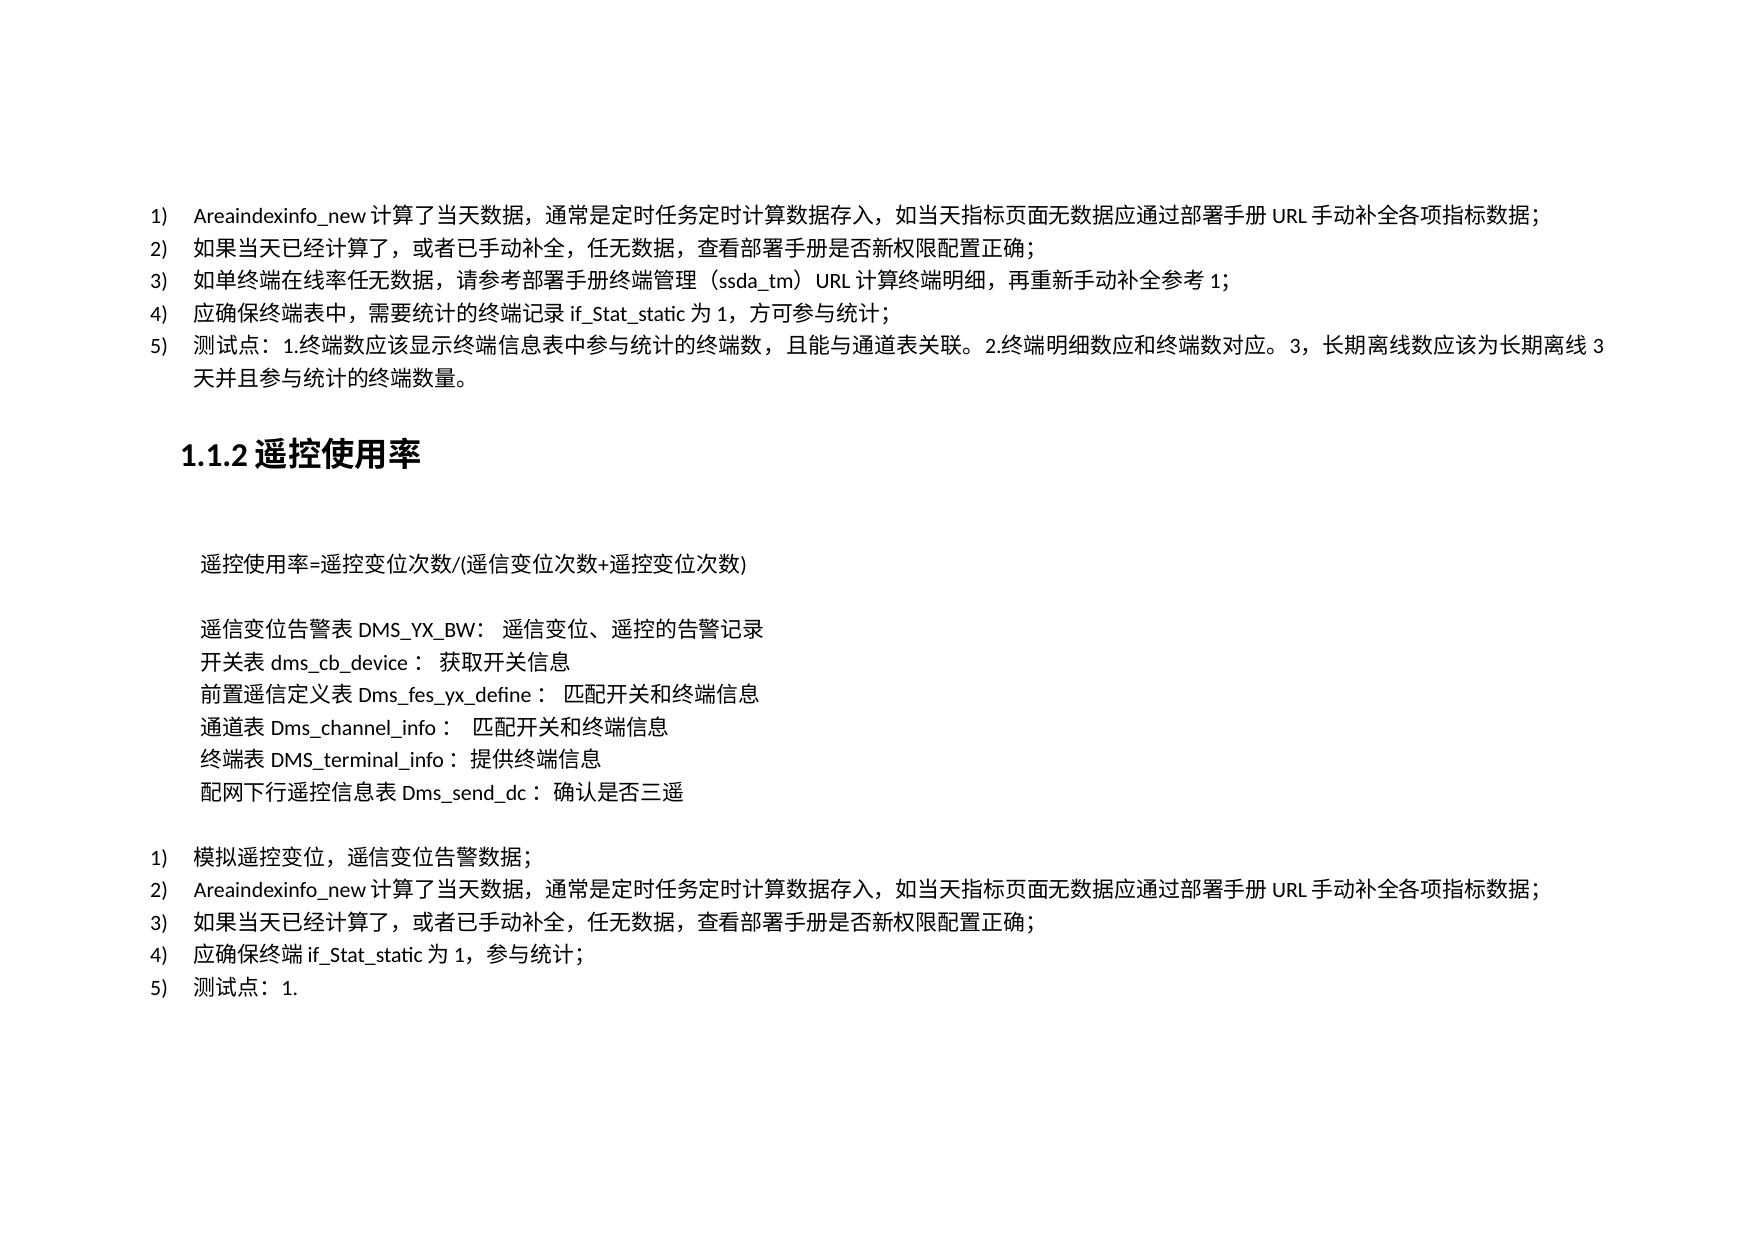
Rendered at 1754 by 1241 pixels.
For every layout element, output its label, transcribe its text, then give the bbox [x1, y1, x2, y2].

text 通道表 Dms_channel_info ： 匹配开关和终端信息 [150, 709, 1604, 742]
list Areaindexinfo_new计算了当天数据，通常是定时任务定时计算数据存入，如当天指标页面无数据应通过部署手册URL手动补全各项指标数据； [150, 872, 1604, 904]
list 应确保终端表中，需要统计的终端记录if_Stat_static为1，方可参与统计； [150, 295, 1604, 328]
subtitle 遥控使用率 [179, 420, 1604, 485]
list Areaindexinfo_new计算了当天数据，通常是定时任务定时计算数据存入，如当天指标页面无数据应通过部署手册URL手动补全各项指标数据； [150, 198, 1604, 230]
list 应确保终端if_Stat_static为1，参与统计； [150, 937, 1604, 969]
list 测试点：1.终端数应该显示终端信息表中参与统计的终端数，且能与通道表关联。2.终端明细数应和终端数对应。3，长期离线数应该为长期离线3天并且参与统计的终端数量。 [150, 328, 1604, 393]
text 遥信变位告警表 DMS_YX_BW： 遥信变位、遥控的告警记录 [150, 612, 1604, 644]
text 终端表 DMS_terminal_info ：提供终端信息 [150, 742, 1604, 774]
list 测试点：1. [150, 969, 1604, 1002]
text 配网下行遥控信息表 Dms_send_dc ：确认是否三遥 [150, 774, 1604, 807]
list 如果当天已经计算了，或者已手动补全，任无数据，查看部署手册是否新权限配置正确； [150, 230, 1604, 263]
list 如果当天已经计算了，或者已手动补全，任无数据，查看部署手册是否新权限配置正确； [150, 904, 1604, 937]
text 前置遥信定义表 Dms_fes_yx_define ： 匹配开关和终端信息 [150, 677, 1604, 709]
text 遥控使用率=遥控变位次数/(遥信变位次数+遥控变位次数) [150, 547, 1604, 579]
text 开关表 dms_cb_device ： 获取开关信息 [150, 644, 1604, 677]
list 如单终端在线率任无数据，请参考部署手册终端管理（ssda_tm）URL计算终端明细，再重新手动补全参考1； [150, 263, 1604, 295]
list 模拟遥控变位，遥信变位告警数据； [150, 839, 1604, 872]
